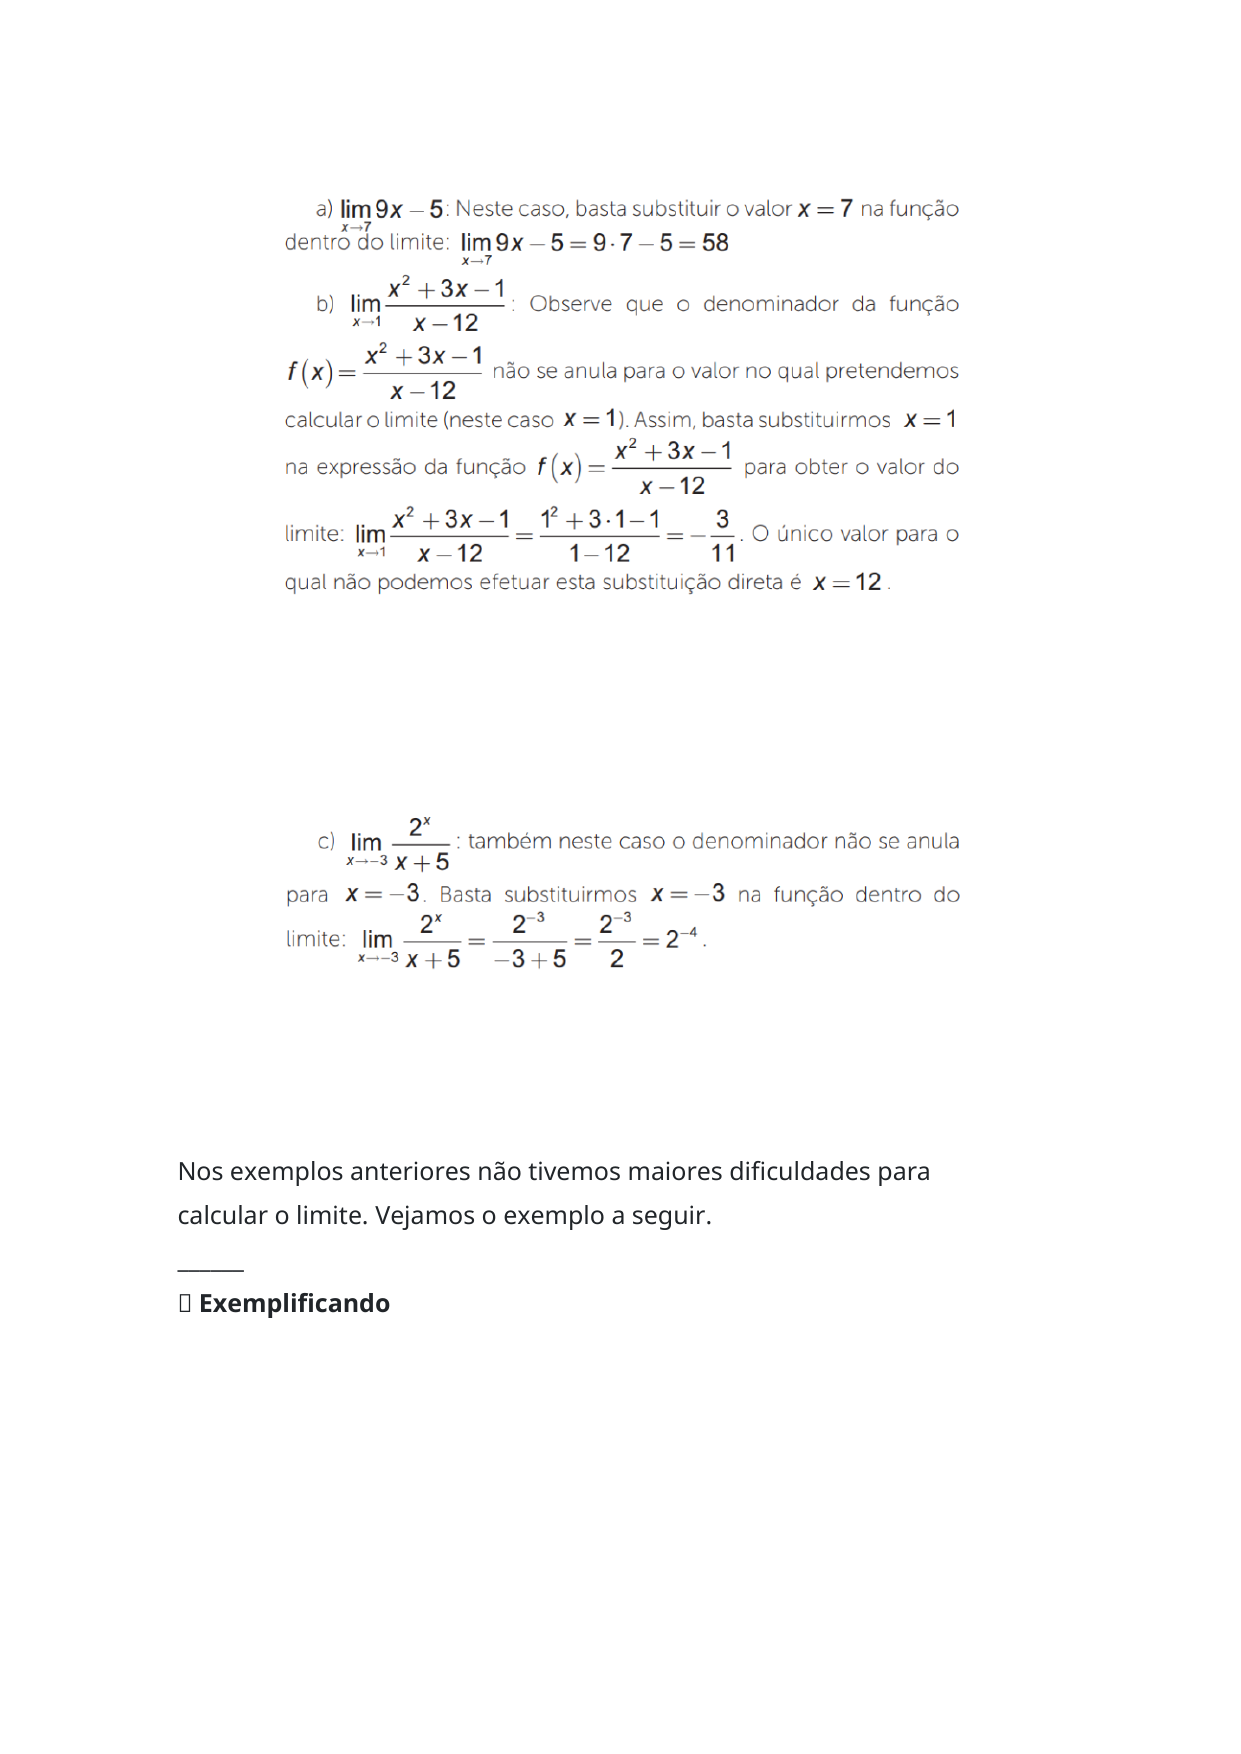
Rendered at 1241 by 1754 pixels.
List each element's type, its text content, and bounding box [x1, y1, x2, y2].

text ______ [177, 1232, 1063, 1276]
text Nos exemplos anteriores não tivemos maiores dificuldades para calcular o limite. Vejamos o exemplo a seguir. [177, 1145, 1063, 1232]
text 📝 Exemplificando [177, 1276, 1063, 1319]
picture [177, 147, 1063, 1145]
